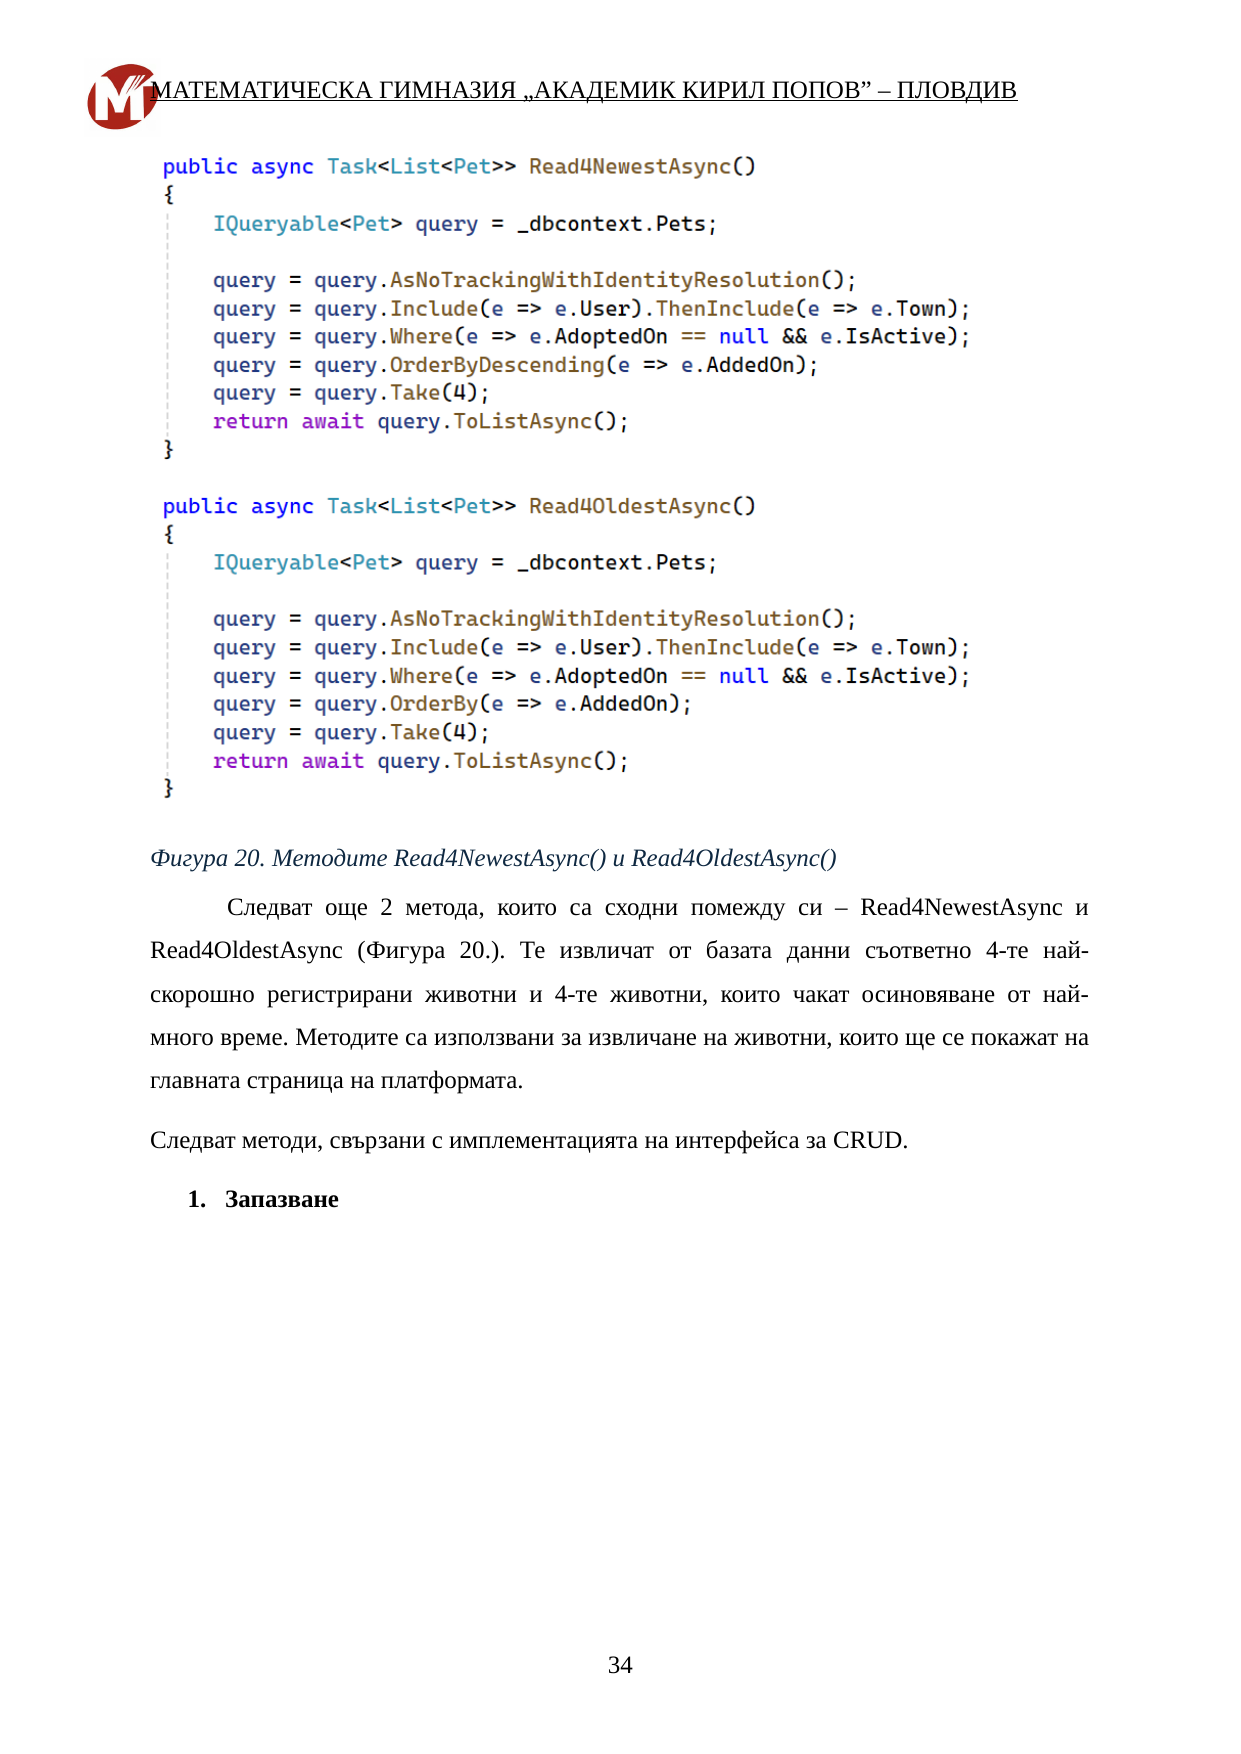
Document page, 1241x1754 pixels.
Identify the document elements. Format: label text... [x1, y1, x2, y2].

text Фигура 20. Методите Read4NewestAsync() и Read4OldestAsync() [150, 843, 1090, 872]
picture [83, 58, 162, 137]
picture [150, 150, 999, 812]
text Следват още 2 метода, които са сходни помежду си – Read4NewestAsync и Read4OldestAsync (Фигура 20.). Те извличат от базата данни съответно 4-те най-скорошно регистрирани животни и 4-те животни, които чакат осиновяване от най-много време. Методите са използвани за извличане на животни, които ще се покажат на главната страница на платформата. [150, 892, 1090, 1094]
list Запазване [187, 1184, 1090, 1213]
text Следват методи, свързани с имплементацията на интерфейса за CRUD. [150, 1125, 1090, 1153]
